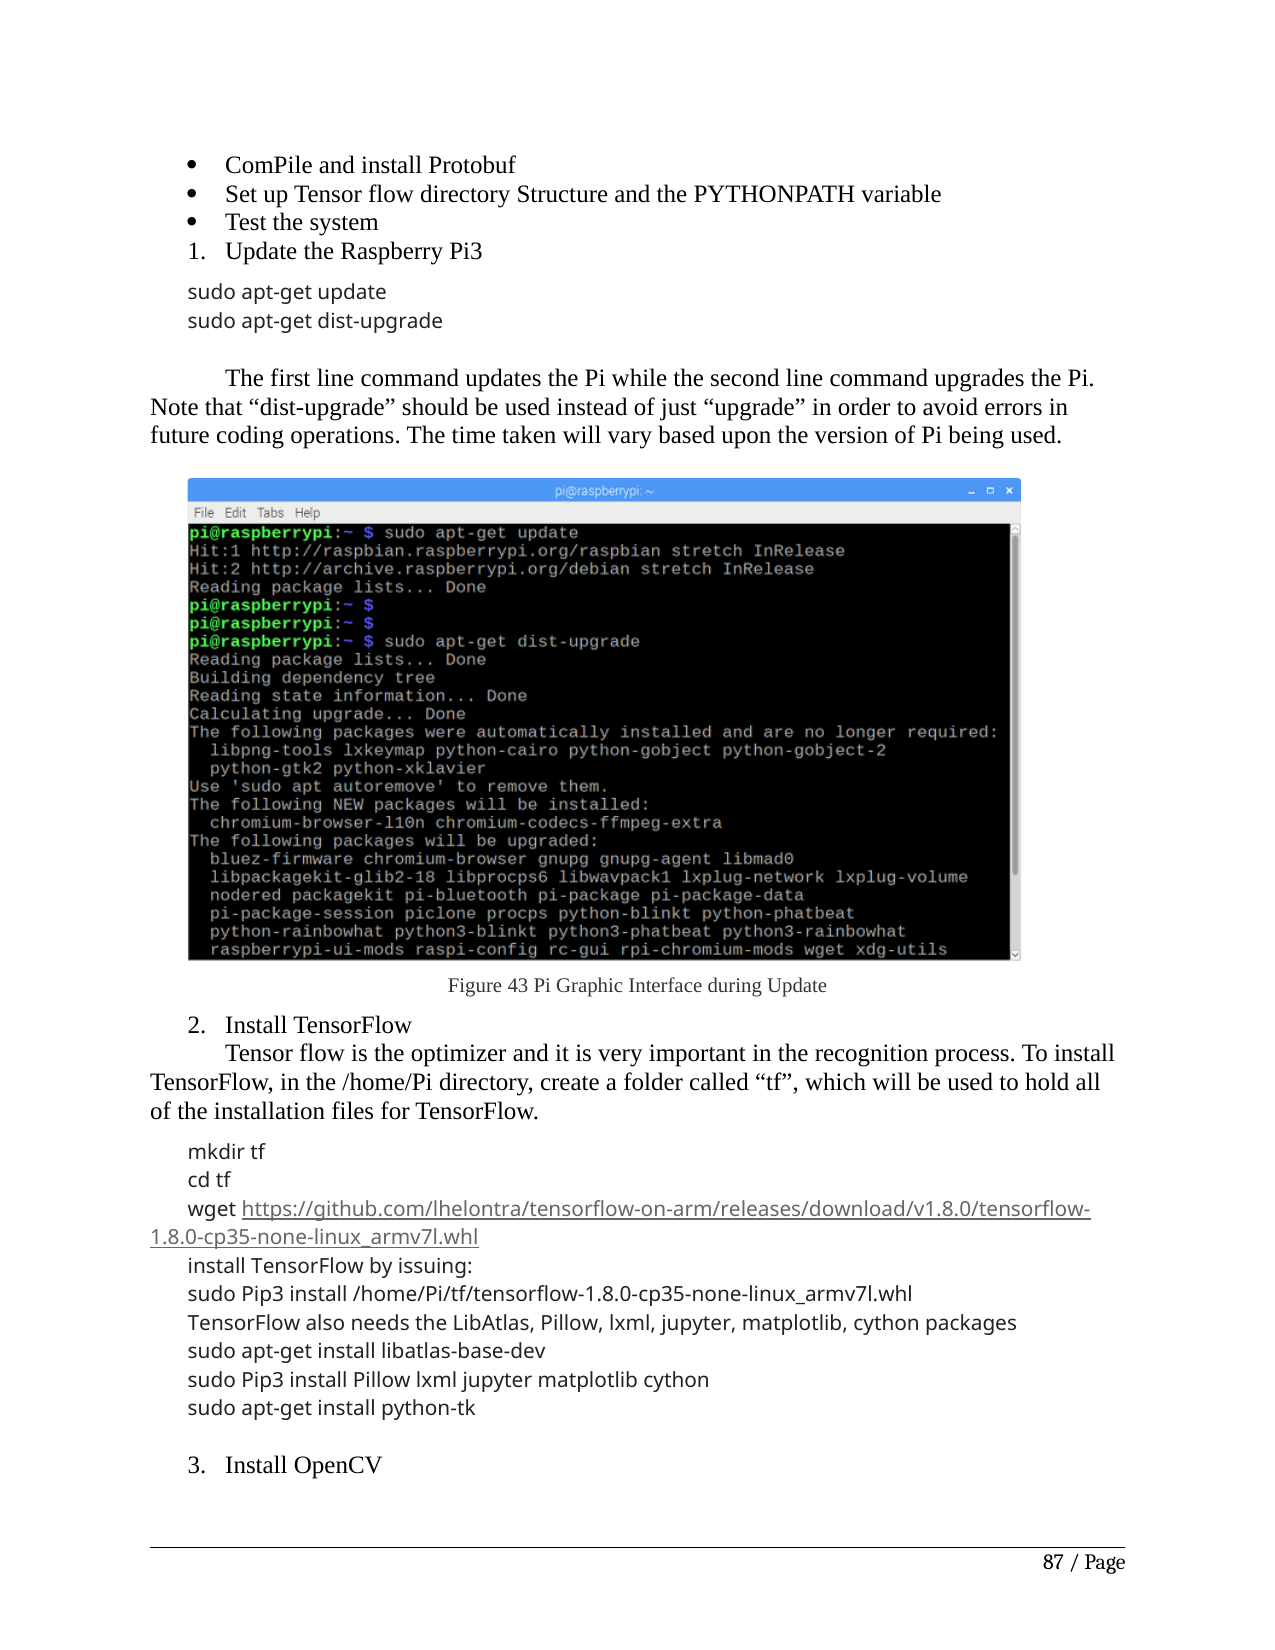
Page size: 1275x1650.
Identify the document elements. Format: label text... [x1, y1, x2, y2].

text cd tf [150, 1166, 1125, 1194]
text install TensorFlow by issuing: [150, 1251, 1125, 1279]
list Install OpenCV [187, 1450, 1125, 1479]
text sudo apt-get update [150, 277, 1125, 306]
list Test the system [187, 207, 1125, 236]
text sudo apt-get dist-upgrade [150, 306, 1125, 334]
text Figure 43 Pi Graphic Interface during Update [150, 973, 1125, 997]
text sudo apt-get install python-tk [150, 1393, 1125, 1422]
list Set up Tensor flow directory Structure and the PYTHONPATH variable [187, 179, 1125, 207]
list Update the Raspberry Pi3 [187, 236, 1125, 265]
picture [187, 478, 1022, 961]
text sudo Pip3 install Pillow lxml jupyter matplotlib cython [150, 1365, 1125, 1393]
text Tensor flow is the optimizer and it is very important in the recognition process. To install TensorFlow, in the /home/Pi directory, create a folder called “tf”, which will be used to hold all of the installation files for TensorFlow. [150, 1038, 1125, 1125]
list Install TensorFlow [187, 1010, 1125, 1038]
text TensorFlow also needs the LibAtlas, Pillow, lxml, jupyter, matplotlib, cython packages [150, 1308, 1125, 1336]
text wget https://github.com/lhelontra/tensorflow-on-arm/releases/download/v1.8.0/tensorflow-1.8.0-cp35-none-linux_armv7l.whl [150, 1194, 1125, 1251]
list ComPile and install Protobuf [187, 150, 1125, 179]
text sudo apt-get install libatlas-base-dev [150, 1336, 1125, 1365]
text The first line command updates the Pi while the second line command upgrades the Pi. Note that “dist-upgrade” should be used instead of just “upgrade” in order to avoid errors in future coding operations. The time taken will vary based upon the version of Pi being used. [150, 363, 1125, 449]
text mkdir tf [150, 1137, 1125, 1166]
text sudo Pip3 install /home/Pi/tf/tensorflow-1.8.0-cp35-none-linux_armv7l.whl [150, 1279, 1125, 1308]
